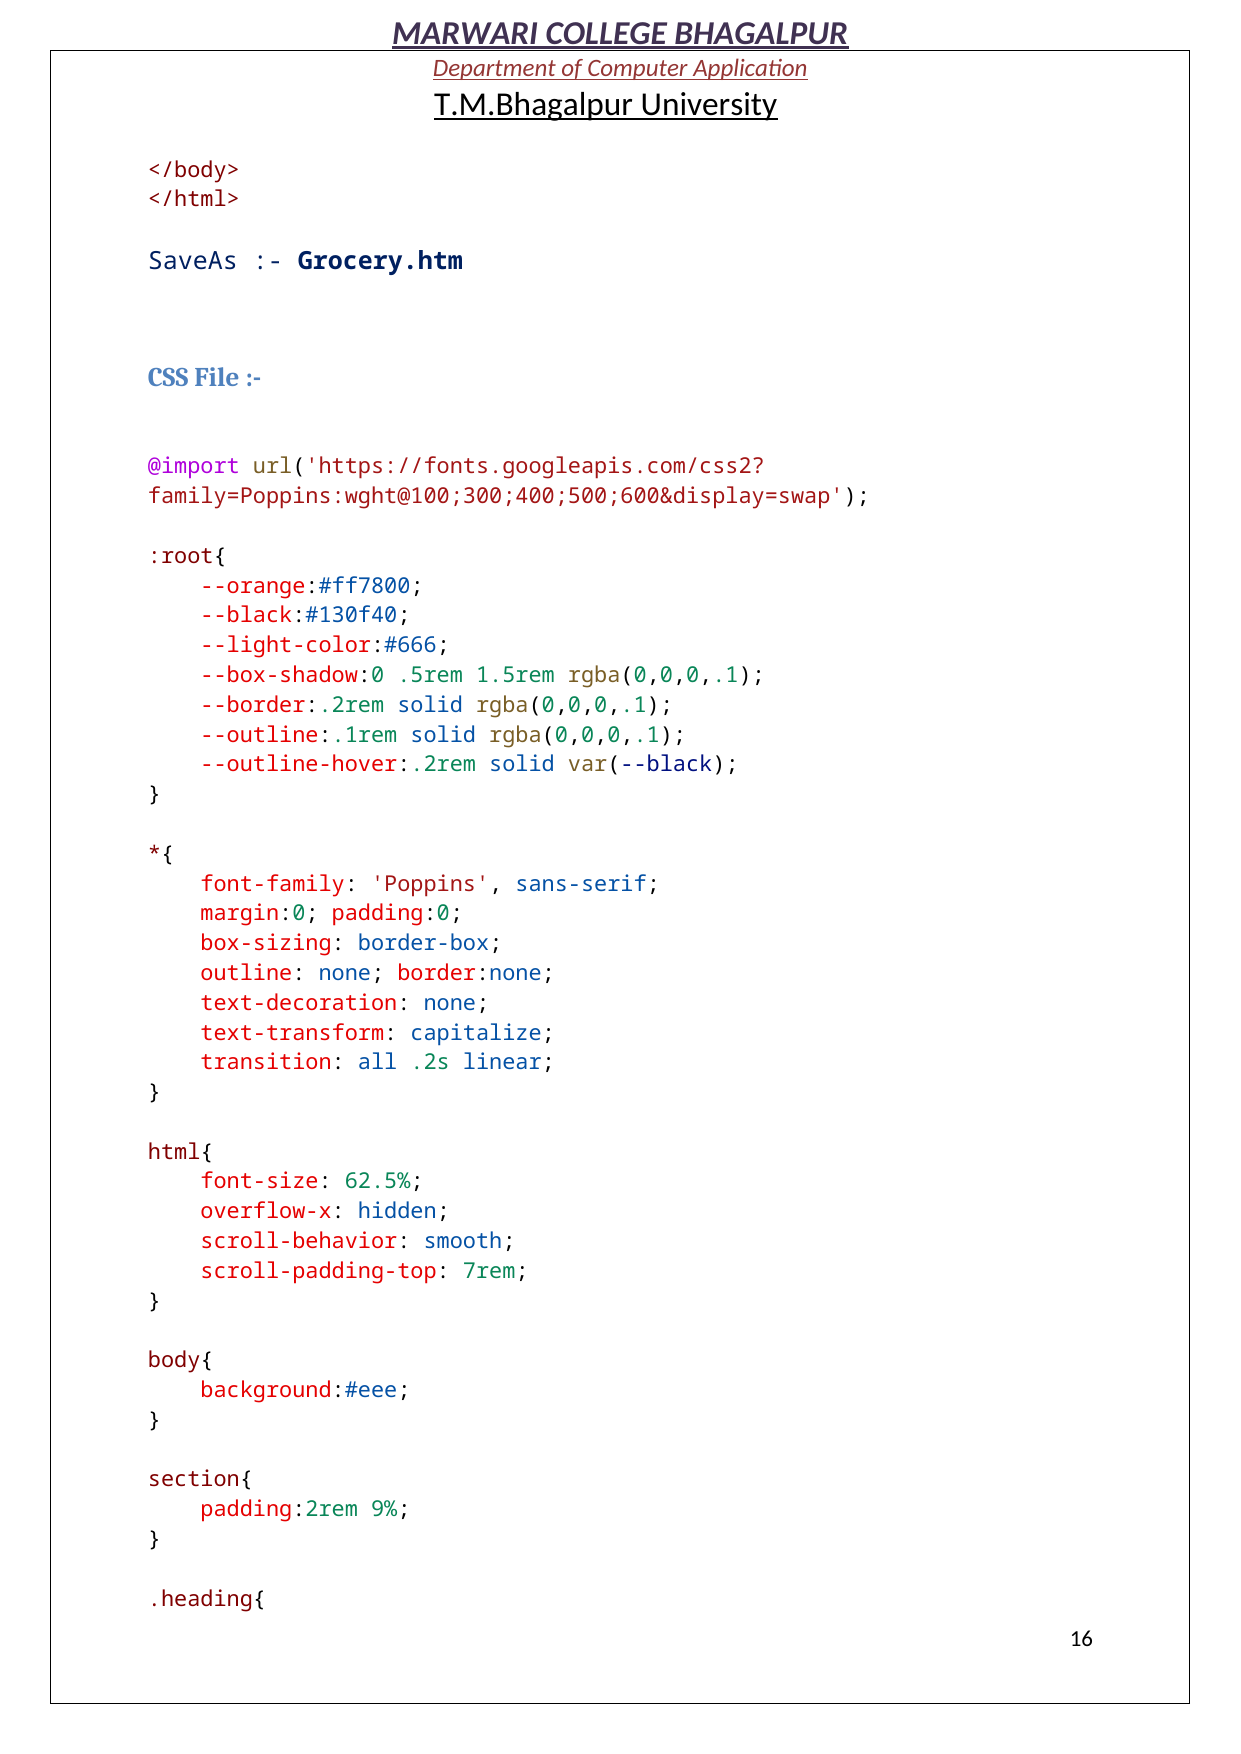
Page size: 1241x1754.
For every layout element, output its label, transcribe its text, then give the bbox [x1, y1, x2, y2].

text scroll-padding-top: 7rem; [148, 1255, 1093, 1284]
text section{ [148, 1463, 1093, 1493]
subtitle CSS File :- [148, 362, 1093, 393]
text } [148, 1284, 1093, 1314]
text text-decoration: none; [148, 987, 1093, 1016]
text transition: all .2s linear; [148, 1046, 1093, 1076]
text box-sizing: border-box; [148, 927, 1093, 957]
text --orange:#ff7800; [148, 569, 1093, 599]
text --outline-hover:.2rem solid var(--black); [148, 748, 1093, 778]
text padding:2rem 9%; [148, 1493, 1093, 1523]
text --box-shadow:0 .5rem 1.5rem rgba(0,0,0,.1); [148, 659, 1093, 689]
text .heading{ [148, 1582, 1093, 1612]
text } [148, 1404, 1093, 1433]
text } [148, 778, 1093, 808]
text font-size: 62.5%; [148, 1165, 1093, 1195]
text scroll-behavior: smooth; [148, 1225, 1093, 1255]
text font-family: 'Poppins', sans-serif; [148, 867, 1093, 897]
text background:#eee; [148, 1374, 1093, 1404]
text SaveAs :- Grocery.htm [148, 243, 1093, 277]
text --light-color:#666; [148, 629, 1093, 659]
text </body> [148, 153, 1093, 183]
text body{ [148, 1344, 1093, 1374]
text } [148, 1076, 1093, 1106]
text overflow-x: hidden; [148, 1195, 1093, 1225]
text outline: none; border:none; [148, 957, 1093, 987]
text html{ [148, 1136, 1093, 1165]
text --black:#130f40; [148, 599, 1093, 629]
text margin:0; padding:0; [148, 897, 1093, 927]
text </html> [148, 183, 1093, 213]
text :root{ [148, 540, 1093, 569]
text } [148, 1523, 1093, 1553]
text *{ [148, 838, 1093, 867]
text --border:.2rem solid rgba(0,0,0,.1); [148, 689, 1093, 718]
text text-transform: capitalize; [148, 1016, 1093, 1046]
text --outline:.1rem solid rgba(0,0,0,.1); [148, 718, 1093, 748]
text @import url('https://fonts.googleapis.com/css2?family=Poppins:wght@100;300;400;500;600&display=swap'); [148, 450, 1093, 510]
